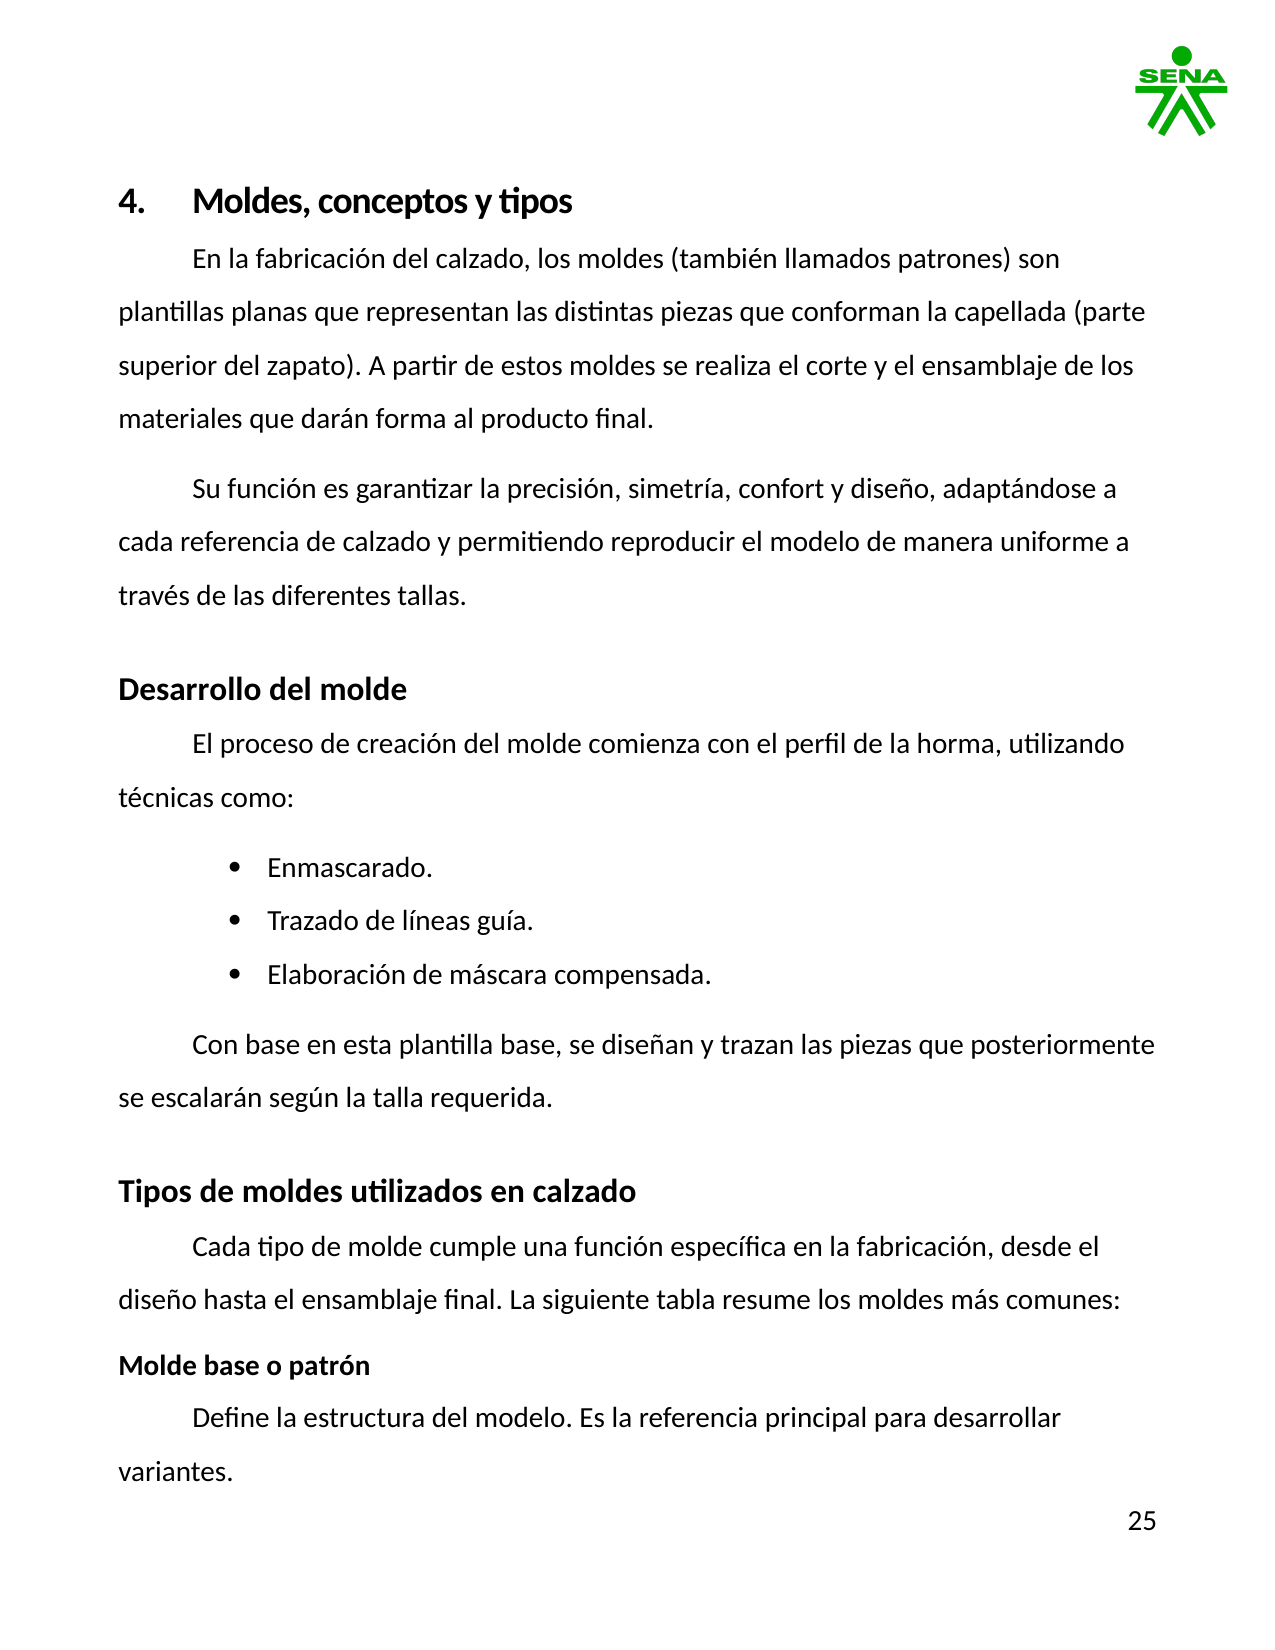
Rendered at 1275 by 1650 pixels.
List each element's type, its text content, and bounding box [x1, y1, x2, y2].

text Cada tipo de molde cumple una función específica en la fabricación, desde el diseño hasta el ensamblaje final. La siguiente tabla resume los moldes más comunes: [118, 1228, 1157, 1317]
text Su función es garantizar la precisión, simetría, confort y diseño, adaptándose a cada referencia de calzado y permitiendo reproducir el modelo de manera uniforme a través de las diferentes tallas. [118, 470, 1157, 613]
subtitle Tipos de moldes utilizados en calzado [118, 1170, 1157, 1211]
subtitle Moldes, conceptos y tipos [118, 177, 1157, 223]
text Con base en esta plantilla base, se diseñan y trazan las piezas que posteriormente se escalarán según la talla requerida. [118, 1026, 1157, 1115]
text En la fabricación del calzado, los moldes (también llamados patrones) son plantillas planas que representan las distintas piezas que conforman la capellada (parte superior del zapato). A partir de estos moldes se realiza el corte y el ensamblaje de los materiales que darán forma al producto final. [118, 240, 1157, 436]
subtitle Molde base o patrón [118, 1347, 1157, 1383]
picture [1135, 46, 1228, 136]
list Enmascarado. [229, 849, 1157, 884]
list Elaboración de máscara compensada. [229, 956, 1157, 991]
subtitle Desarrollo del molde [118, 668, 1157, 709]
list Trazado de líneas guía. [229, 902, 1157, 938]
text Define la estructura del modelo. Es la referencia principal para desarrollar variantes. [118, 1399, 1157, 1488]
text El proceso de creación del molde comienza con el perfil de la horma, utilizando técnicas como: [118, 725, 1157, 814]
